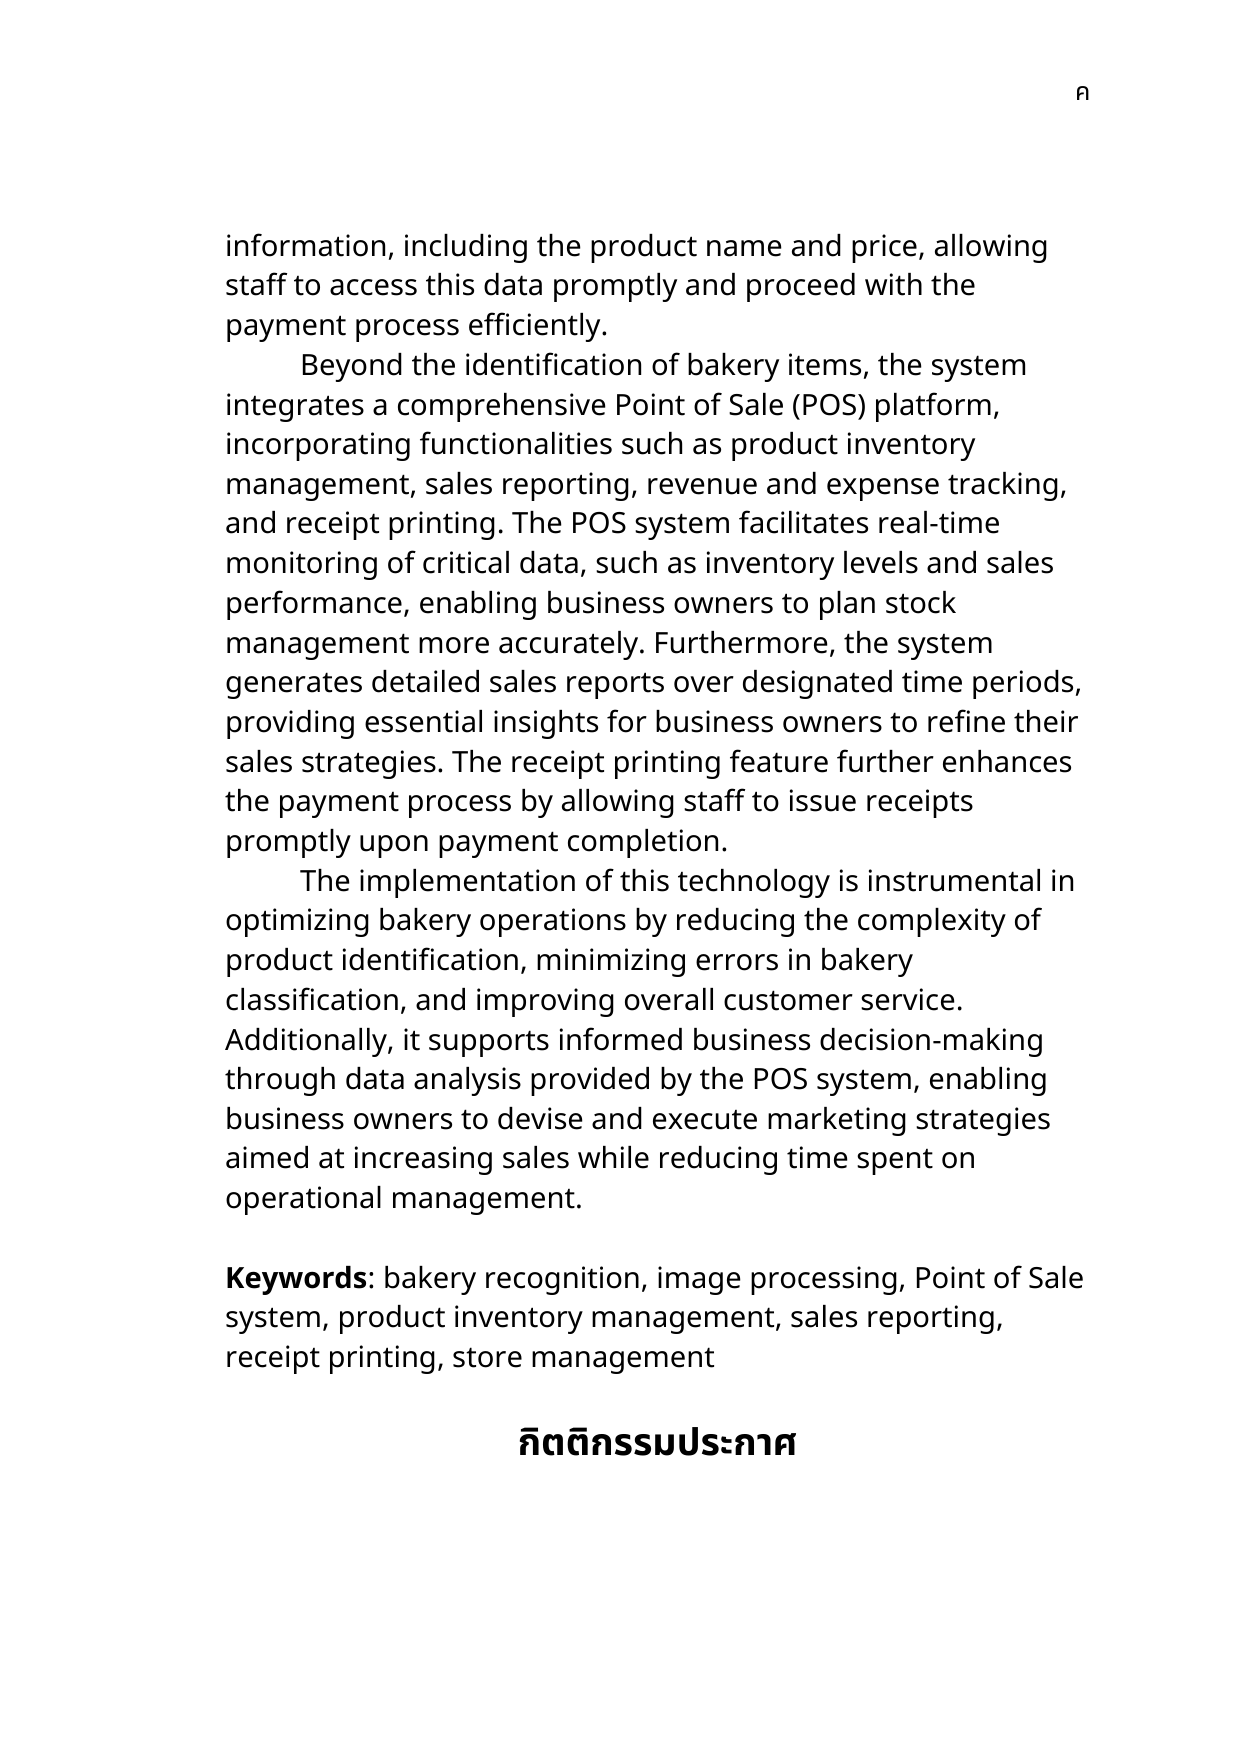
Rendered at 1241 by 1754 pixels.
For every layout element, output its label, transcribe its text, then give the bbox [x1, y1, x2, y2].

text กิตติกรรมประกาศ [225, 1416, 1090, 1472]
text Keywords: bakery recognition, image processing, Point of Sale system, product inventory management, sales reporting, receipt printing, store management [225, 1257, 1090, 1376]
text Beyond the identification of bakery items, the system integrates a comprehensive Point of Sale (POS) platform, incorporating functionalities such as product inventory management, sales reporting, revenue and expense tracking, and receipt printing. The POS system facilitates real-time monitoring of critical data, such as inventory levels and sales performance, enabling business owners to plan stock management more accurately. Furthermore, the system generates detailed sales reports over designated time periods, providing essential insights for business owners to refine their sales strategies. The receipt printing feature further enhances the payment process by allowing staff to issue receipts promptly upon payment completion. [225, 344, 1090, 860]
text The implementation of this technology is instrumental in optimizing bakery operations by reducing the complexity of product identification, minimizing errors in bakery classification, and improving overall customer service. Additionally, it supports informed business decision-making through data analysis provided by the POS system, enabling business owners to devise and execute marketing strategies aimed at increasing sales while reducing time spent on operational management. [225, 860, 1090, 1217]
